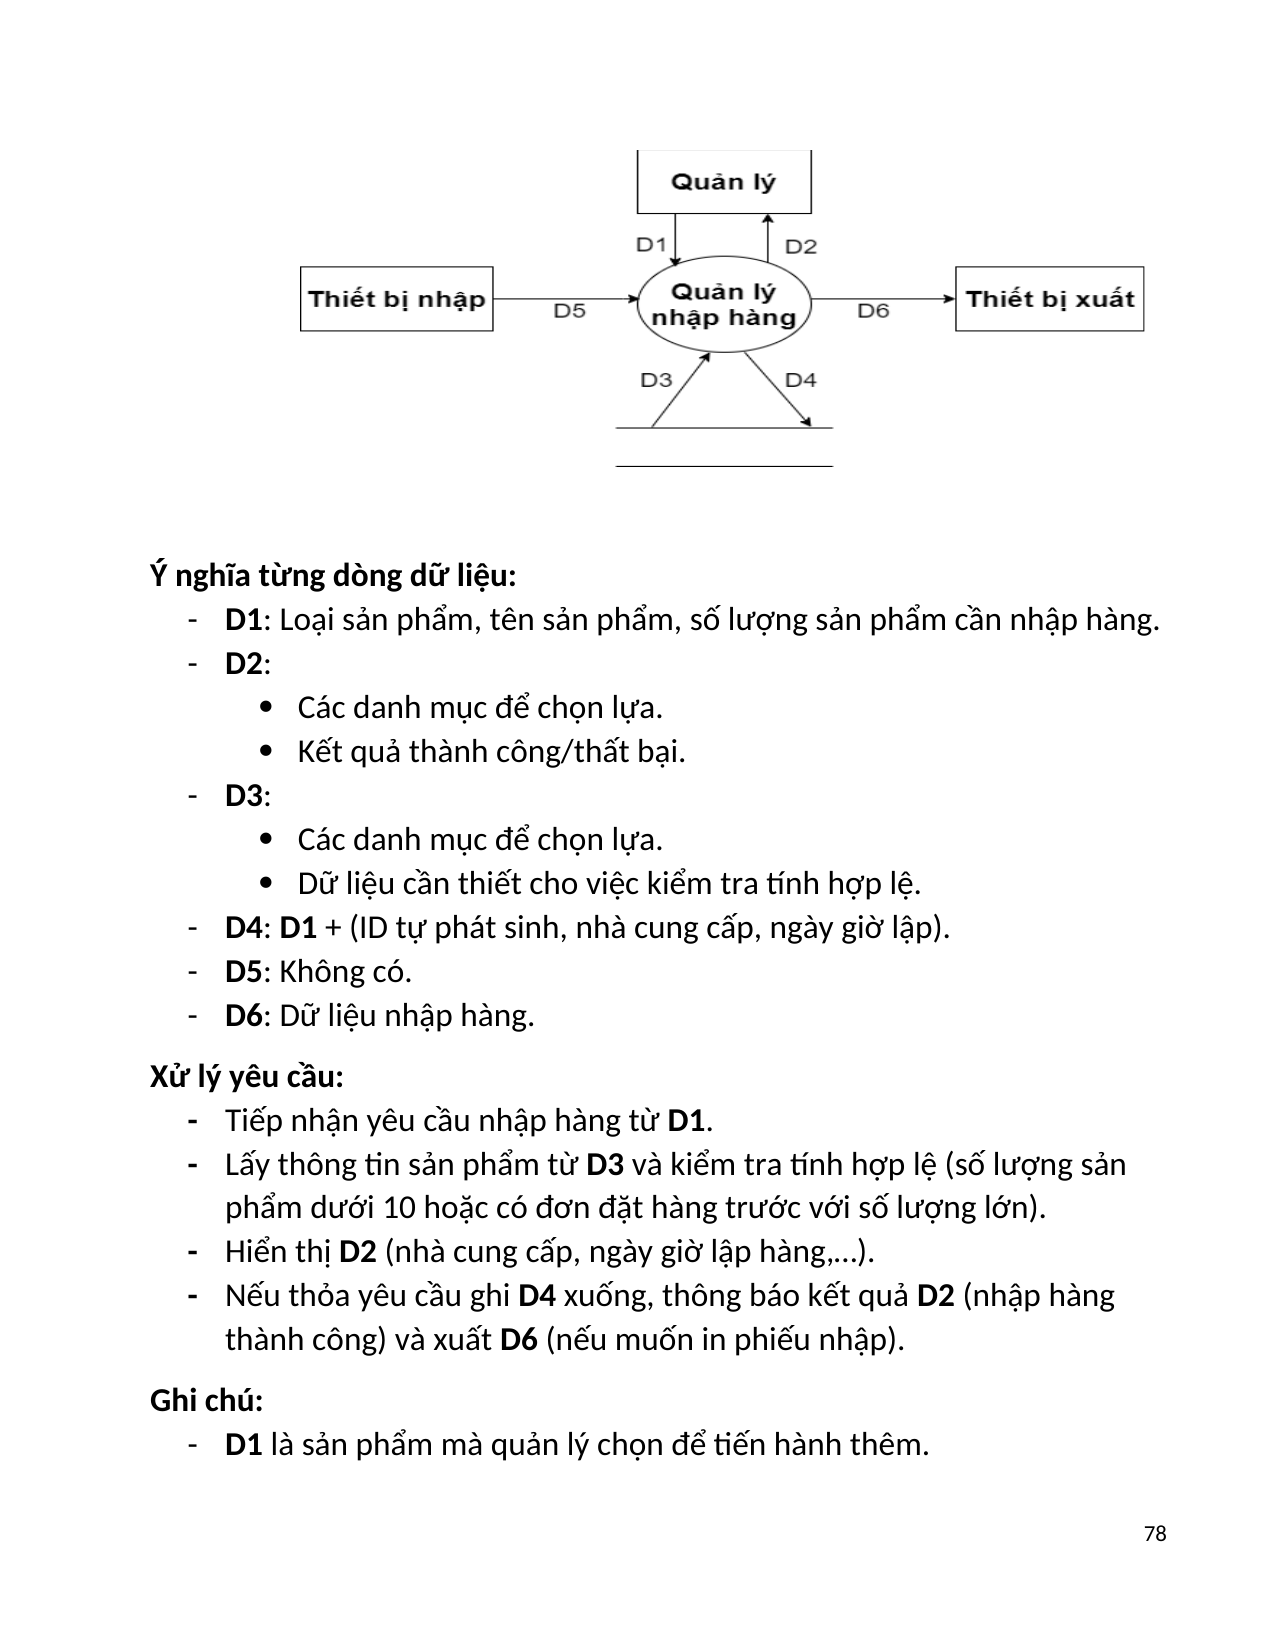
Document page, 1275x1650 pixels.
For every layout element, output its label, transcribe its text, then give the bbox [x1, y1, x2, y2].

list Các danh mục để chọn lựa. [260, 818, 1167, 859]
list D1: Loại sản phẩm, tên sản phẩm, số lượng sản phẩm cần nhập hàng. [187, 598, 1167, 639]
list Nếu thỏa yêu cầu ghi D4 xuống, thông báo kết quả D2 (nhập hàng thành công) và xuất D6 (nếu muốn in phiếu nhập). [187, 1274, 1167, 1359]
list D5: Không có. [187, 950, 1167, 991]
list D1 là sản phẩm mà quản lý chọn để tiến hành thêm. [187, 1423, 1167, 1464]
list Tiếp nhận yêu cầu nhập hàng từ D1. [187, 1098, 1167, 1139]
list D2: [187, 642, 1167, 683]
list D6: Dữ liệu nhập hàng. [187, 994, 1167, 1035]
list D4: D1 + (ID tự phát sinh, nhà cung cấp, ngày giờ lập). [187, 906, 1167, 947]
list Lấy thông tin sản phẩm từ D3 và kiểm tra tính hợp lệ (số lượng sản phẩm dưới 10 hoặc có đơn đặt hàng trước với số lượng lớn). [187, 1142, 1167, 1227]
list Các danh mục để chọn lựa. [260, 686, 1167, 727]
text Xử lý yêu cầu: [150, 1054, 1167, 1095]
list Hiển thị D2 (nhà cung cấp, ngày giờ lập hàng,…). [187, 1230, 1167, 1271]
picture [300, 150, 1145, 467]
text Ghi chú: [150, 1379, 1167, 1420]
text Ý nghĩa từng dòng dữ liệu: [150, 554, 1167, 595]
list Kết quả thành công/thất bại. [260, 730, 1167, 771]
list Dữ liệu cần thiết cho việc kiểm tra tính hợp lệ. [260, 862, 1167, 903]
list D3: [187, 774, 1167, 815]
